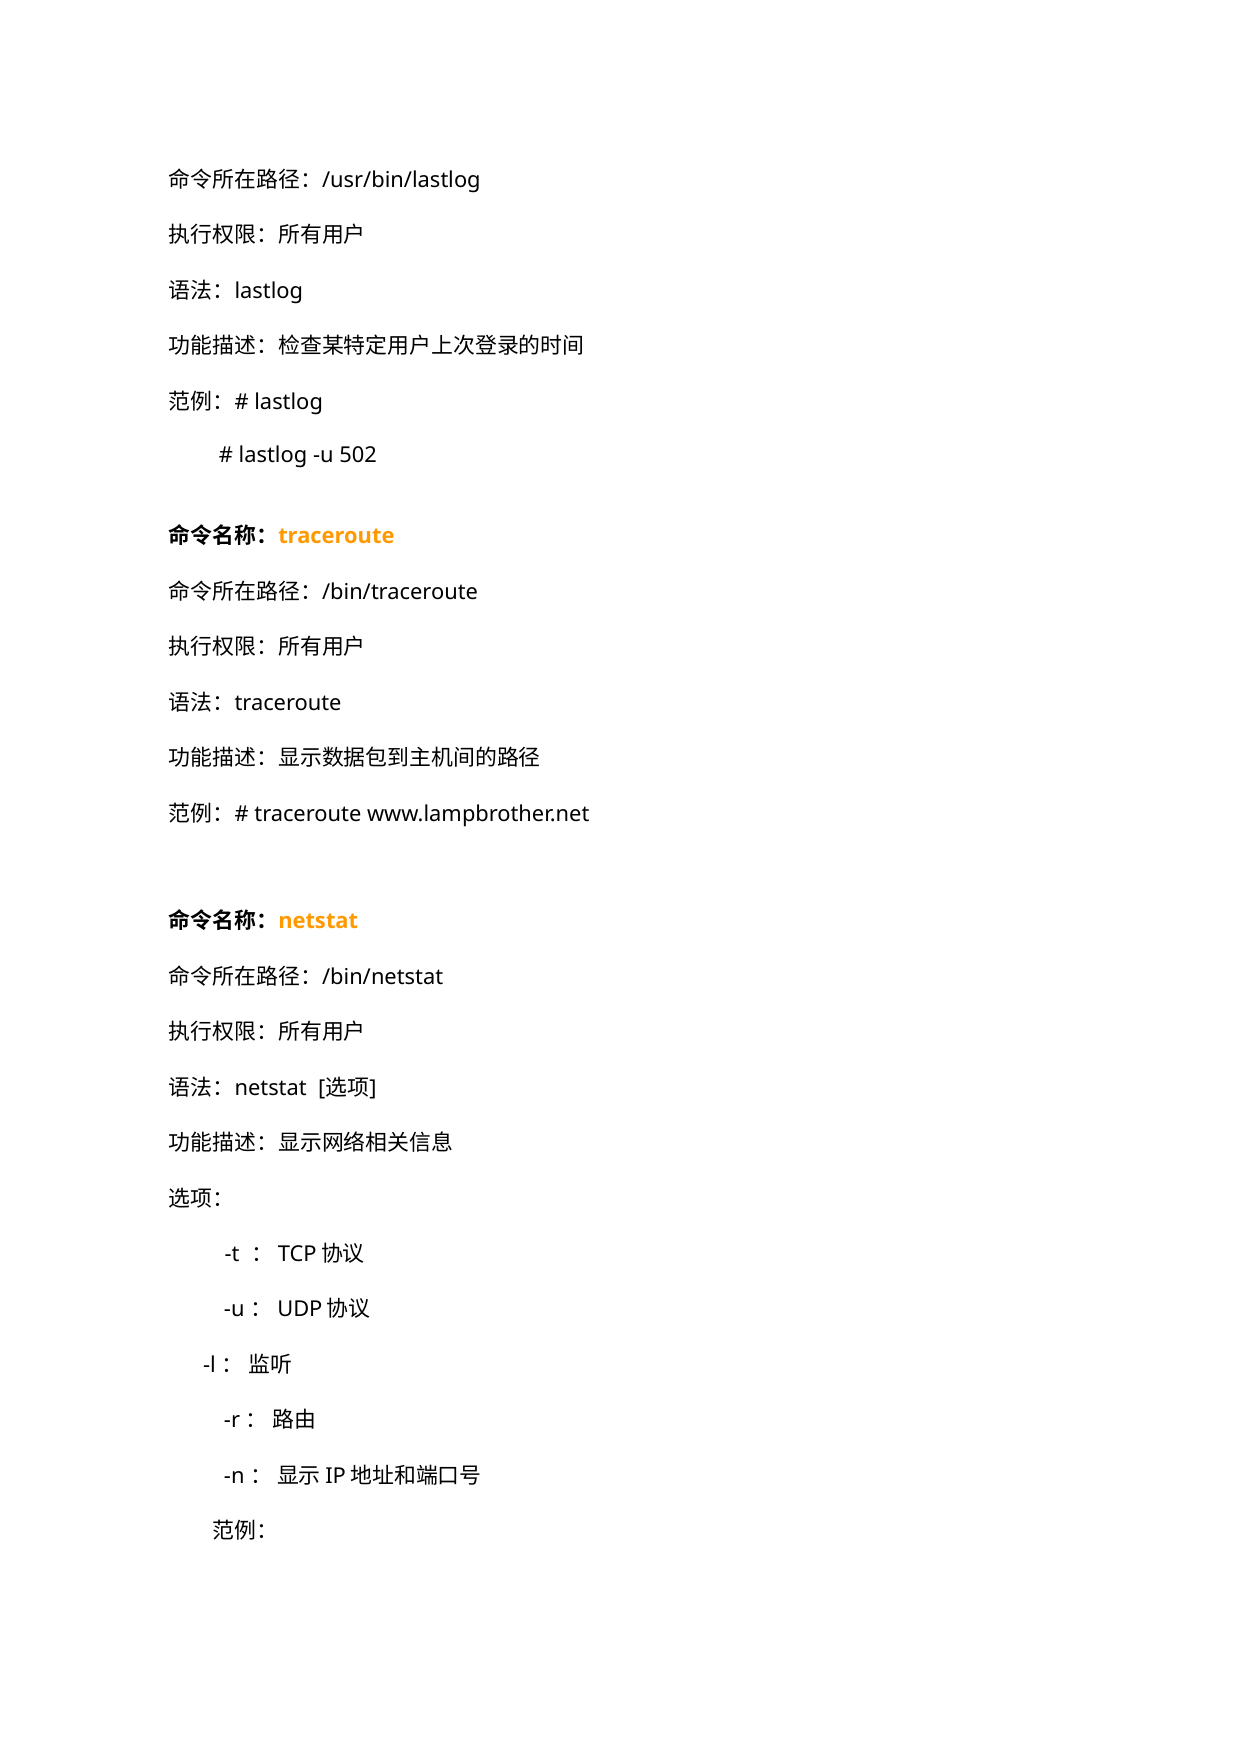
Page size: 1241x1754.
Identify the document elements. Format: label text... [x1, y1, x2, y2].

text 功能描述：显示网络相关信息 [125, 1125, 1115, 1157]
text 功能描述：显示数据包到主机间的路径 [125, 740, 1115, 772]
text -l ： 监听 [125, 1347, 1115, 1379]
text 范例：# traceroute www.lampbrother.net [125, 796, 1115, 827]
text 范例： [169, 1513, 1115, 1545]
text 范例：# lastlog [125, 384, 1115, 416]
text 语法：lastlog [125, 273, 1115, 305]
text 命令所在路径：/bin/netstat [125, 959, 1115, 990]
text # lastlog -u 502 [169, 439, 1115, 469]
text 语法：traceroute [125, 684, 1115, 716]
text 功能描述：检查某特定用户上次登录的时间 [125, 328, 1115, 360]
text 命令所在路径：/bin/traceroute [125, 574, 1115, 605]
text -t ： TCP协议 [169, 1236, 1115, 1268]
text -n ： 显示IP地址和端口号 [169, 1458, 1115, 1490]
text -r ： 路由 [169, 1402, 1115, 1434]
text 执行权限：所有用户 [125, 1014, 1115, 1046]
text 执行权限：所有用户 [125, 629, 1115, 661]
text 选项： [125, 1181, 1115, 1212]
text 执行权限：所有用户 [125, 217, 1115, 249]
text 命令名称：traceroute [125, 518, 1115, 550]
text 语法：netstat [选项] [125, 1069, 1115, 1101]
text 命令所在路径：/usr/bin/lastlog [125, 162, 1115, 194]
text 命令名称：netstat [125, 903, 1115, 935]
text -u ： UDP协议 [169, 1291, 1115, 1323]
